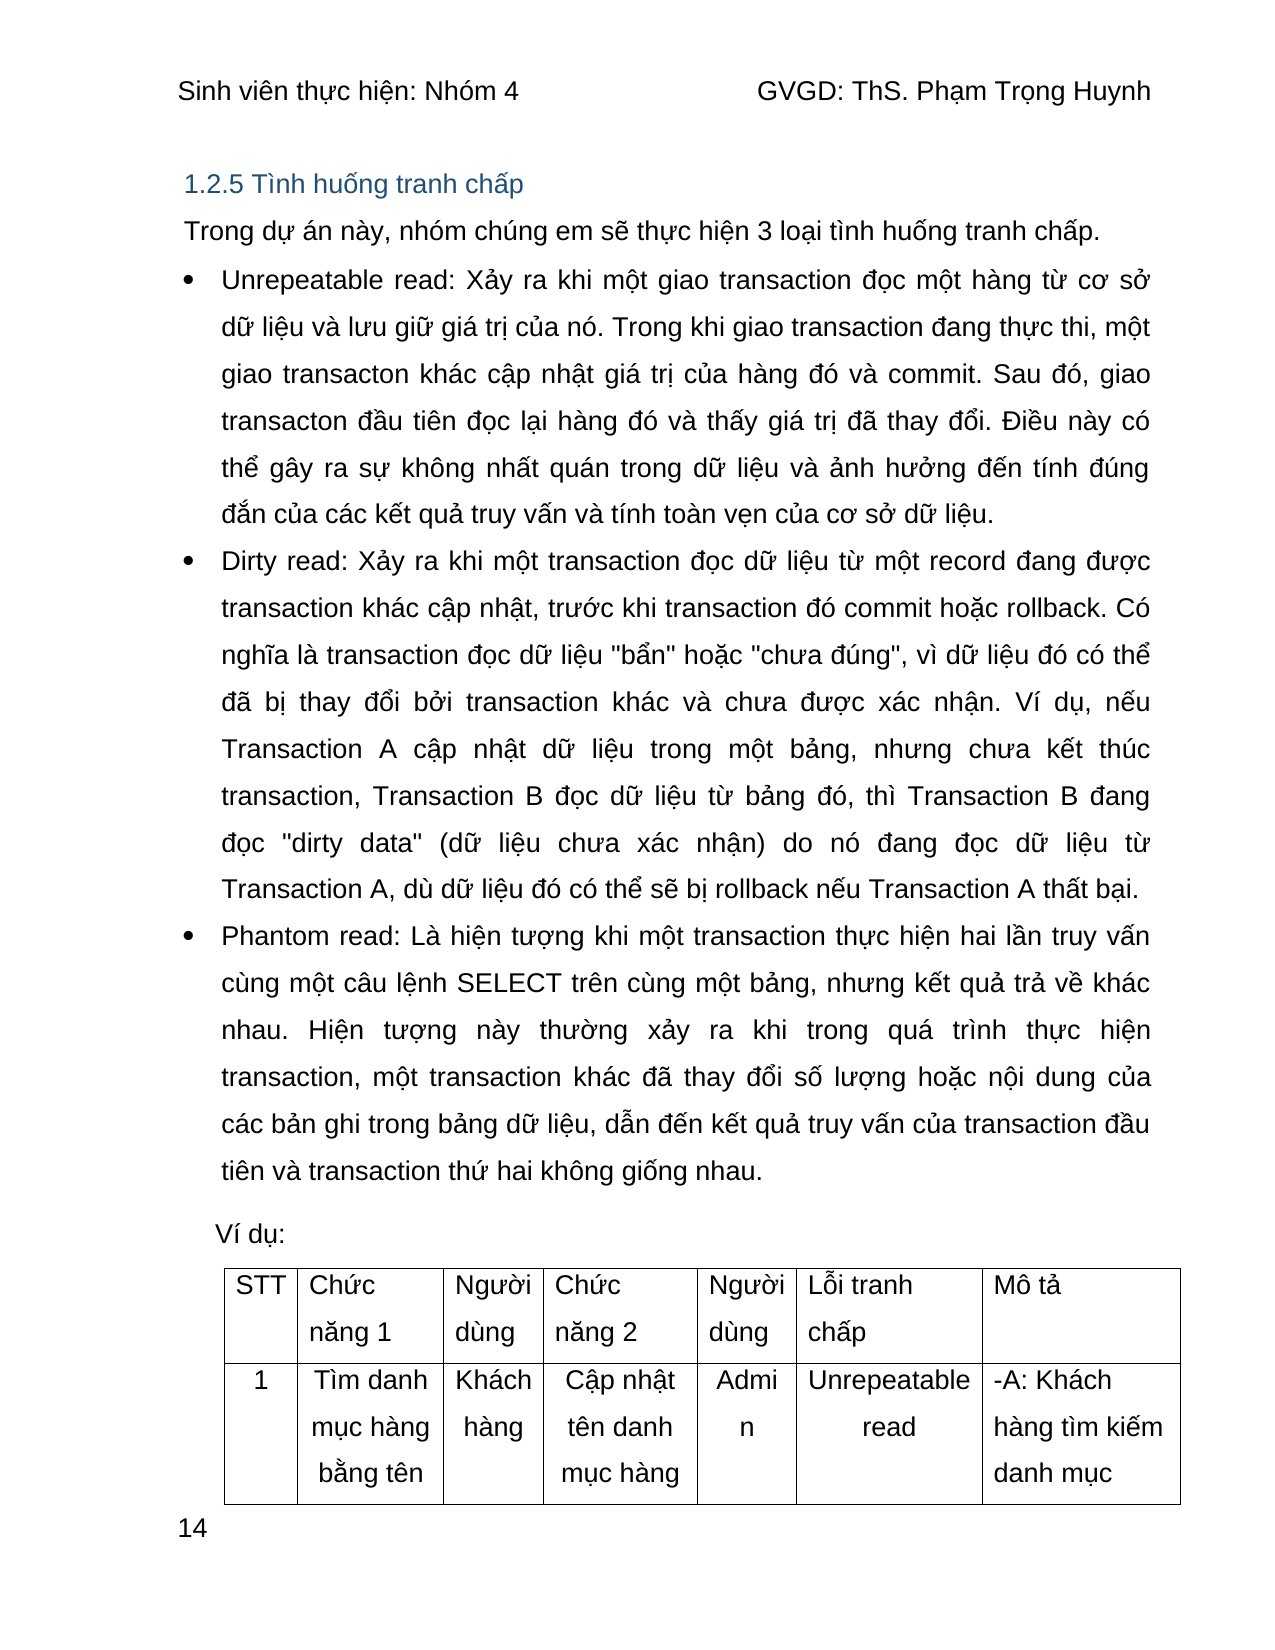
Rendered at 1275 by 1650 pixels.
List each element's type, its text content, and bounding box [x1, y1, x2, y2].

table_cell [544, 1364, 697, 1504]
table_cell Khách hàng [444, 1364, 543, 1504]
table_header Mô tả [983, 1269, 1180, 1363]
table_header STT [225, 1269, 297, 1363]
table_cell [983, 1364, 1180, 1504]
table_cell Unrepeatable read [797, 1364, 982, 1504]
table_header Người dùng [444, 1269, 543, 1363]
text Ví dụ: [215, 1218, 1157, 1250]
list Unrepeatable read: Xảy ra khi một giao transaction đọc một hàng từ cơ sở dữ liệu và lưu giữ giá trị của nó. Trong khi giao transaction đang thực thi, một giao transacton khác cập nhật giá trị của hàng đó và commit. Sau đó, giao transacton đầu tiên đọc lại hàng đó và thấy giá trị đã thay đổi. Điều này có thể gây ra sự không nhất quán trong dữ liệu và ảnh hưởng đến tính đúng đắn của các kết quả truy vấn và tính toàn vẹn của cơ sở dữ liệu. [183, 264, 1152, 530]
table_header Chức năng 2 [544, 1269, 697, 1363]
table_header Người dùng [698, 1269, 796, 1363]
text Trong dự án này, nhóm chúng em sẽ thực hiện 3 loại tình huống tranh chấp. [183, 214, 1152, 246]
table_cell Admin [698, 1364, 796, 1504]
list Dirty read: Xảy ra khi một transaction đọc dữ liệu từ một record đang được transaction khác cập nhật, trước khi transaction đó commit hoặc rollback. Có nghĩa là transaction đọc dữ liệu "bẩn" hoặc "chưa đúng", vì dữ liệu đó có thể đã bị thay đổi bởi transaction khác và chưa được xác nhận. Ví dụ, nếu Transaction A cập nhật dữ liệu trong một bảng, nhưng chưa kết thúc transaction, Transaction B đọc dữ liệu từ bảng đó, thì Transaction B đang đọc "dirty data" (dữ liệu chưa xác nhận) do nó đang đọc dữ liệu từ Transaction A, dù dữ liệu đó có thể sẽ bị rollback nếu Transaction A thất bại. [183, 545, 1152, 905]
table_cell 1 [225, 1364, 297, 1504]
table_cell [298, 1364, 443, 1504]
table_header Lỗi tranh chấp [797, 1269, 982, 1363]
list Phantom read: Là hiện tượng khi một transaction thực hiện hai lần truy vấn cùng một câu lệnh SELECT trên cùng một bảng, nhưng kết quả trả về khác nhau. Hiện tượng này thường xảy ra khi trong quá trình thực hiện transaction, một transaction khác đã thay đổi số lượng hoặc nội dung của các bản ghi trong bảng dữ liệu, dẫn đến kết quả truy vấn của transaction đầu tiên và transaction thứ hai không giống nhau. [183, 920, 1152, 1186]
subtitle 1.2.5 Tình huống tranh chấp [183, 168, 1152, 199]
table_header Chức năng 1 [298, 1269, 443, 1363]
